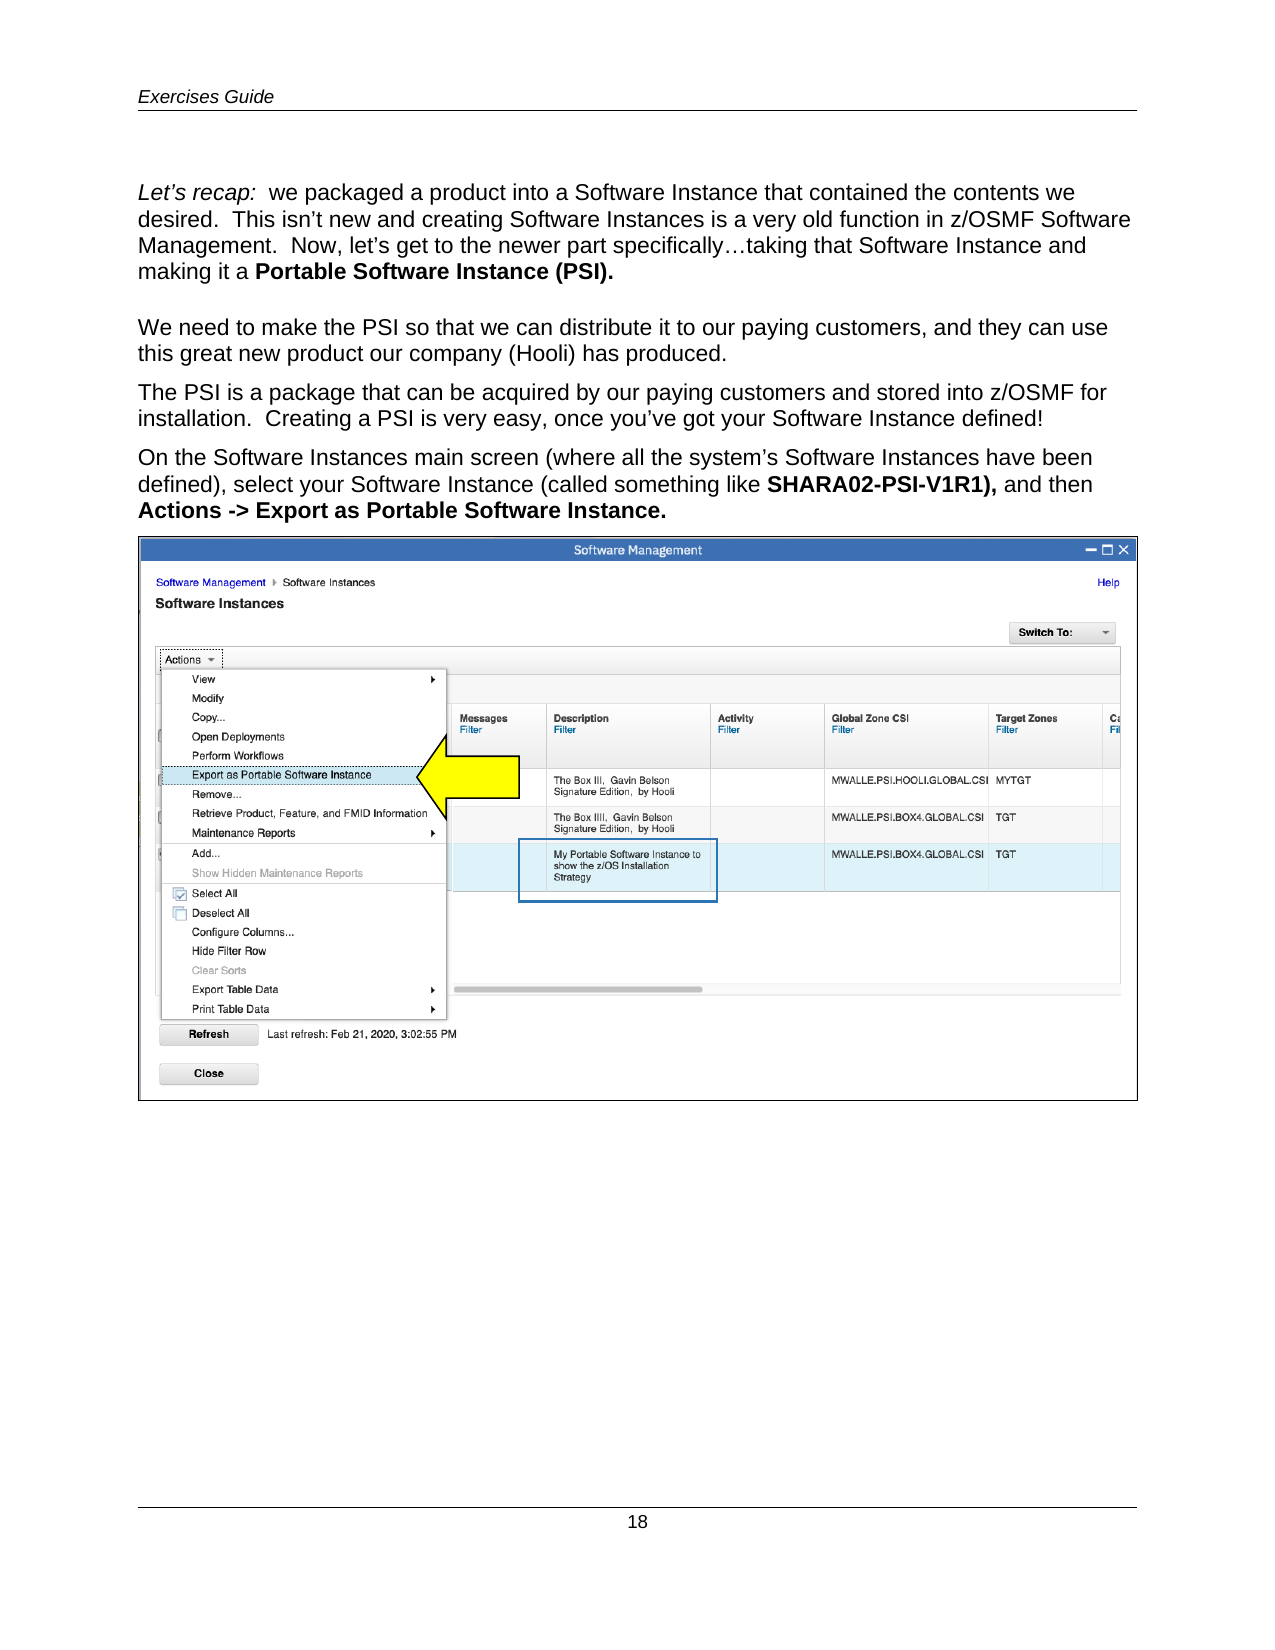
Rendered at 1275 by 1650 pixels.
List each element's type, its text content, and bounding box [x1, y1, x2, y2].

text On the Software Instances main screen (where all the system’s Software Instances have been defined), select your Software Instance (called something like SHARA02-PSI-V1R1), and then Actions -> Export as Portable Software Instance. [138, 444, 1137, 523]
subtitle Let’s recap: we packaged a product into a Software Instance that contained the contents we desired. This isn’t new and creating Software Instances is a very old function in z/OSMF Software Management. Now, let’s get to the newer part specifically…taking that Software Instance and making it a Portable Software Instance (PSI). [138, 179, 1137, 284]
picture [139, 537, 1137, 1100]
text The PSI is a package that can be acquired by our paying customers and stored into z/OSMF for installation. Creating a PSI is very easy, once you’ve got your Software Instance defined! [138, 379, 1137, 432]
text We need to make the PSI so that we can distribute it to our paying customers, and they can use this great new product our company (Hooli) has produced. [138, 314, 1137, 366]
